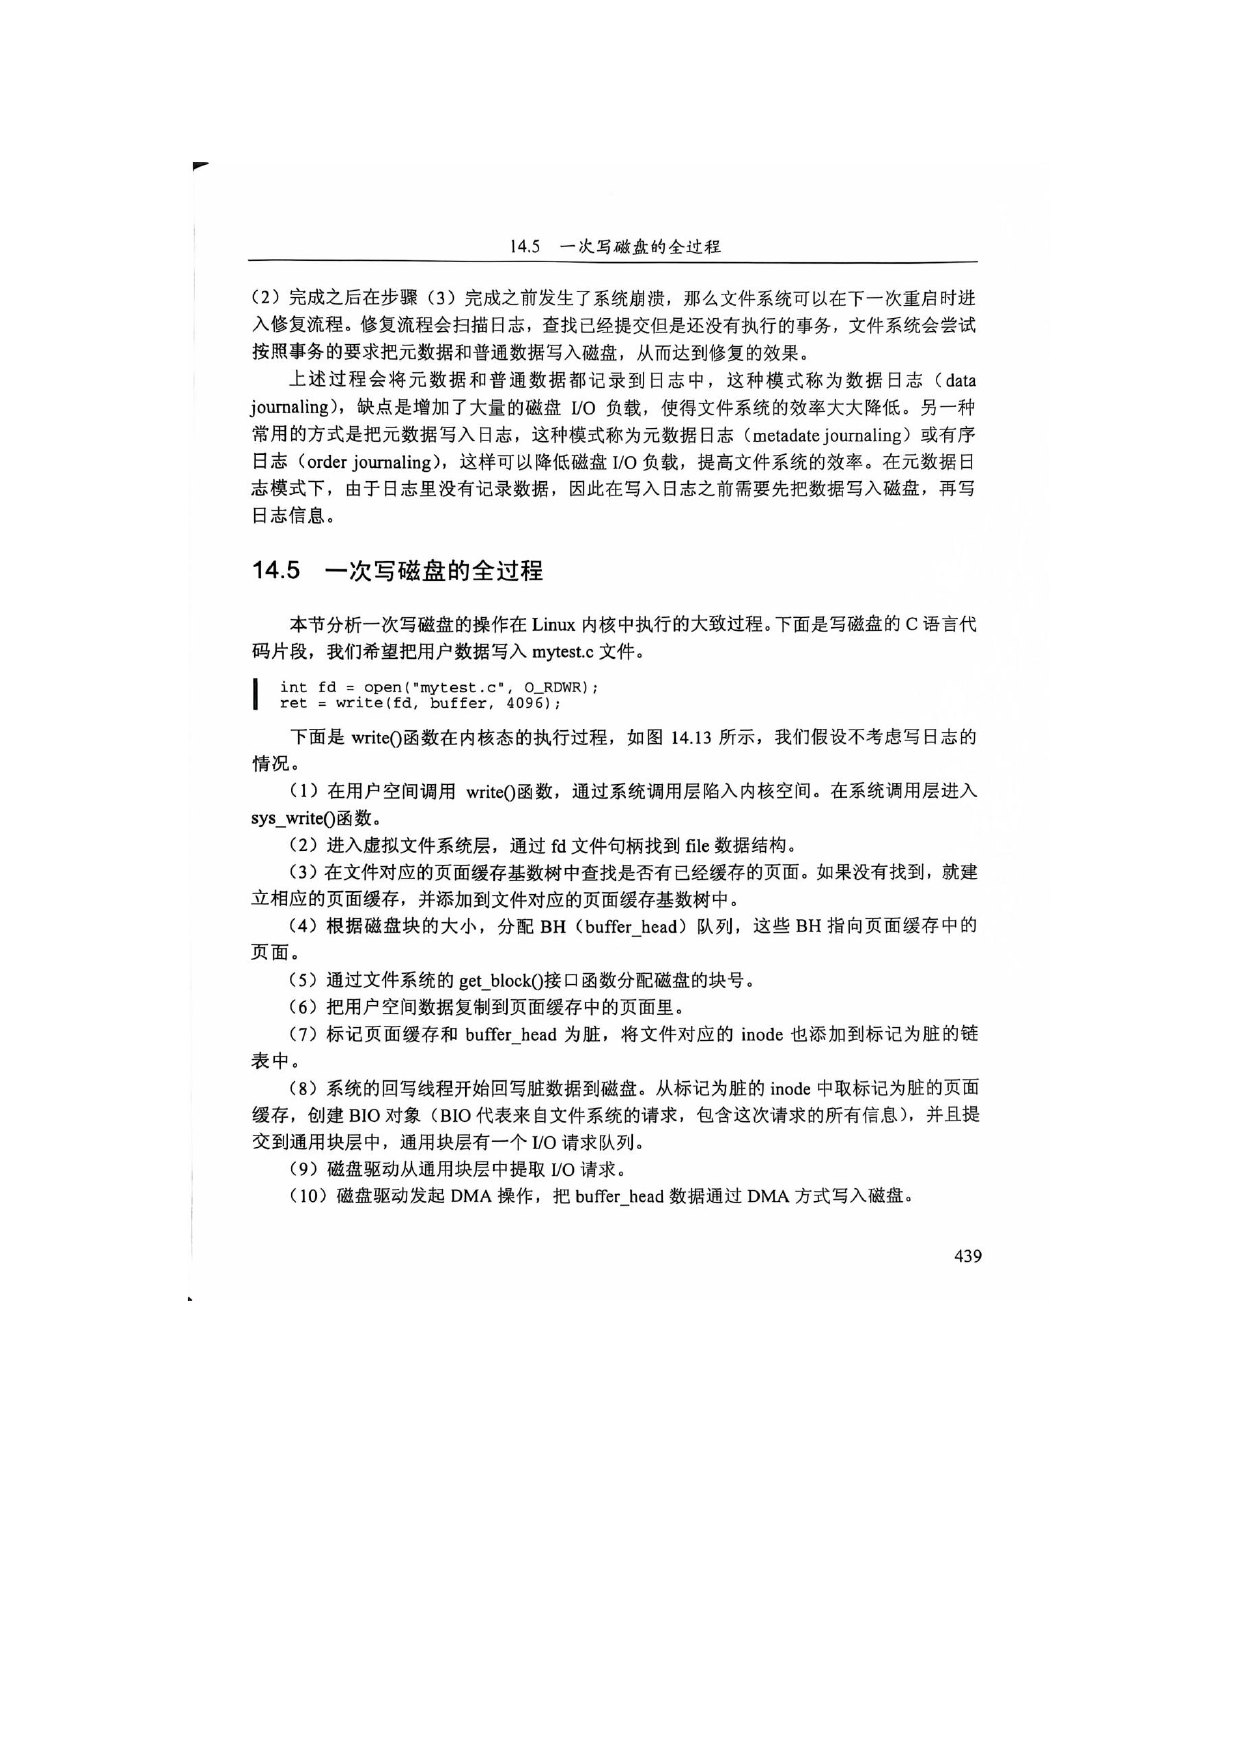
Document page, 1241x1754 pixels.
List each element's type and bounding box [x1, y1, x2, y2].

picture [187, 162, 1050, 1301]
